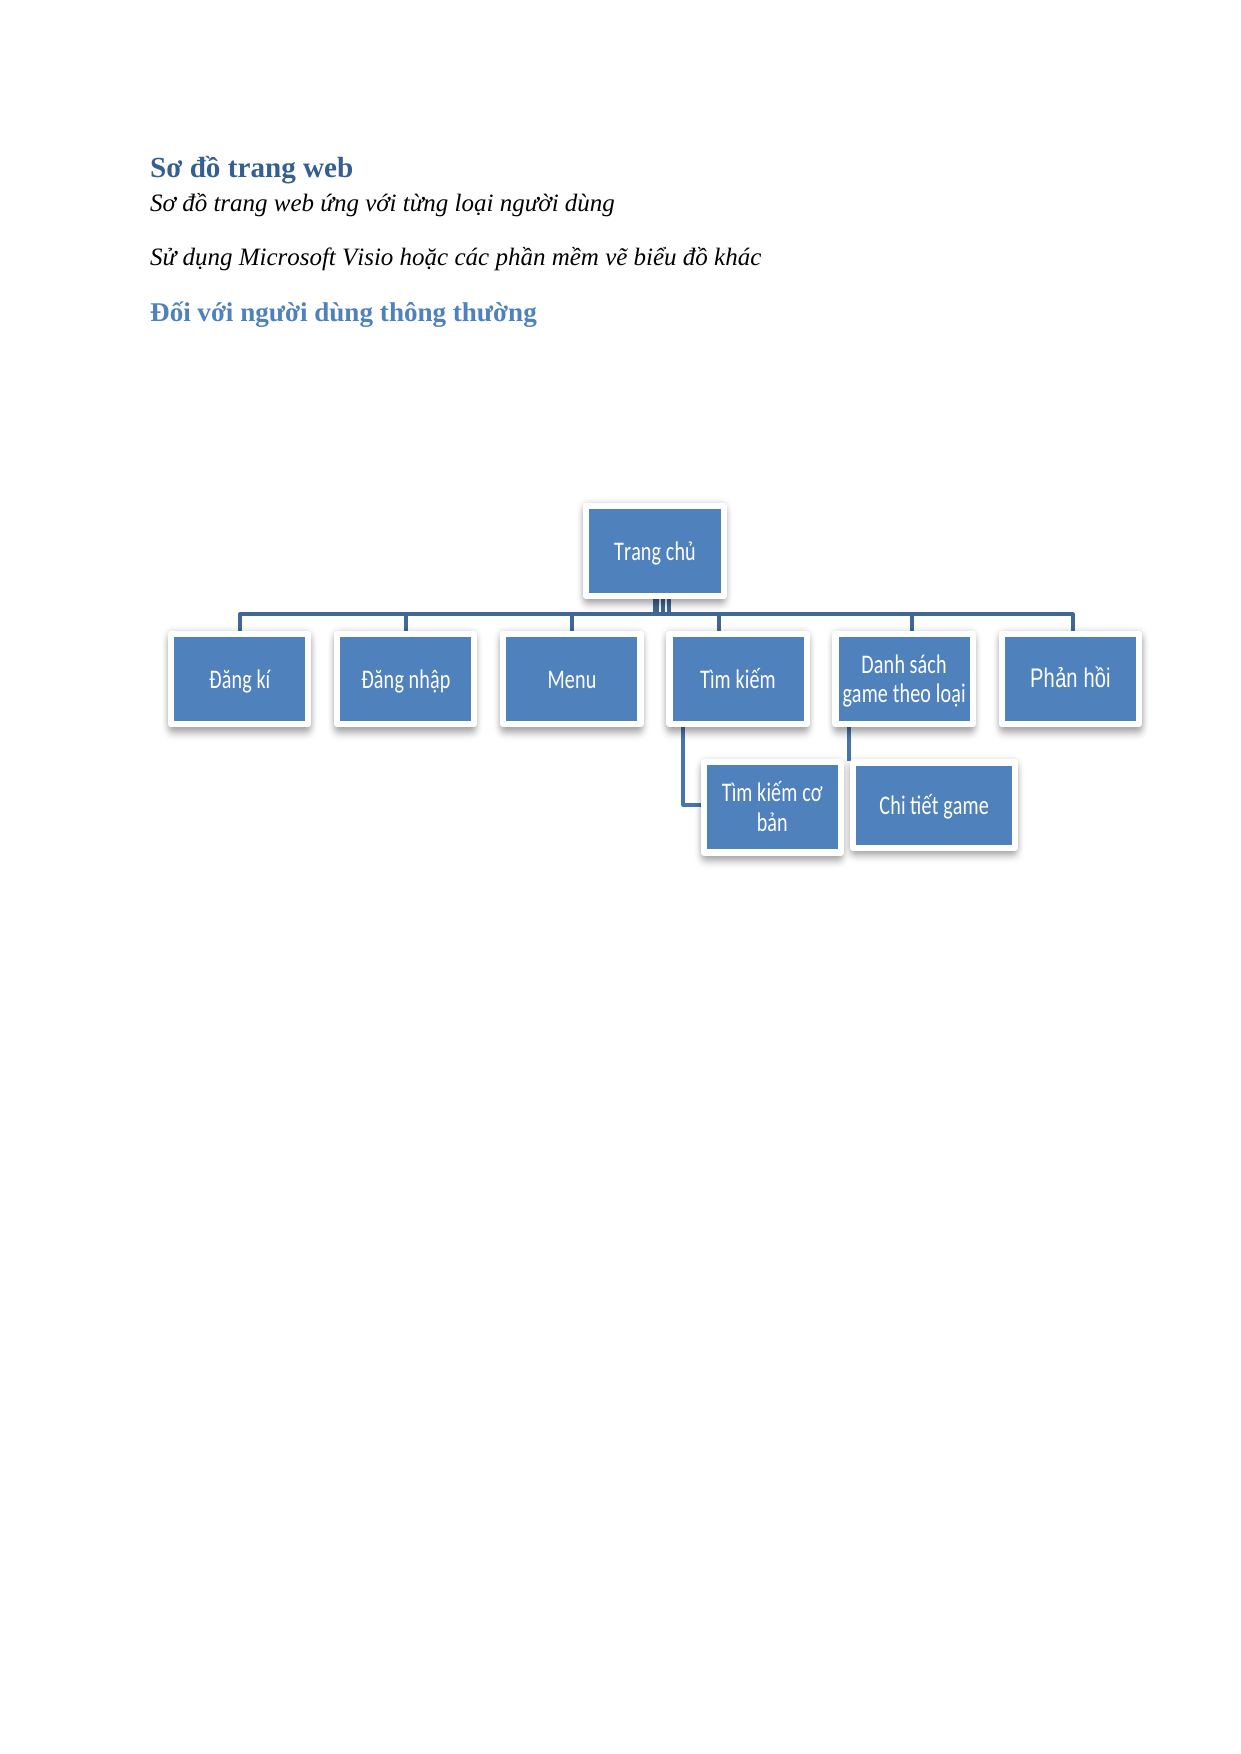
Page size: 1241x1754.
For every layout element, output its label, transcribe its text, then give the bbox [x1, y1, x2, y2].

list Đối với người dùng thông thường [150, 296, 1090, 327]
text Sơ đồ trang web ứng với từng loại người dùng [150, 188, 1090, 217]
text Sử dụng Microsoft Visio hoặc các phần mềm vẽ biểu đồ khác [150, 242, 1090, 271]
text Sơ đồ trang web [150, 150, 1090, 183]
